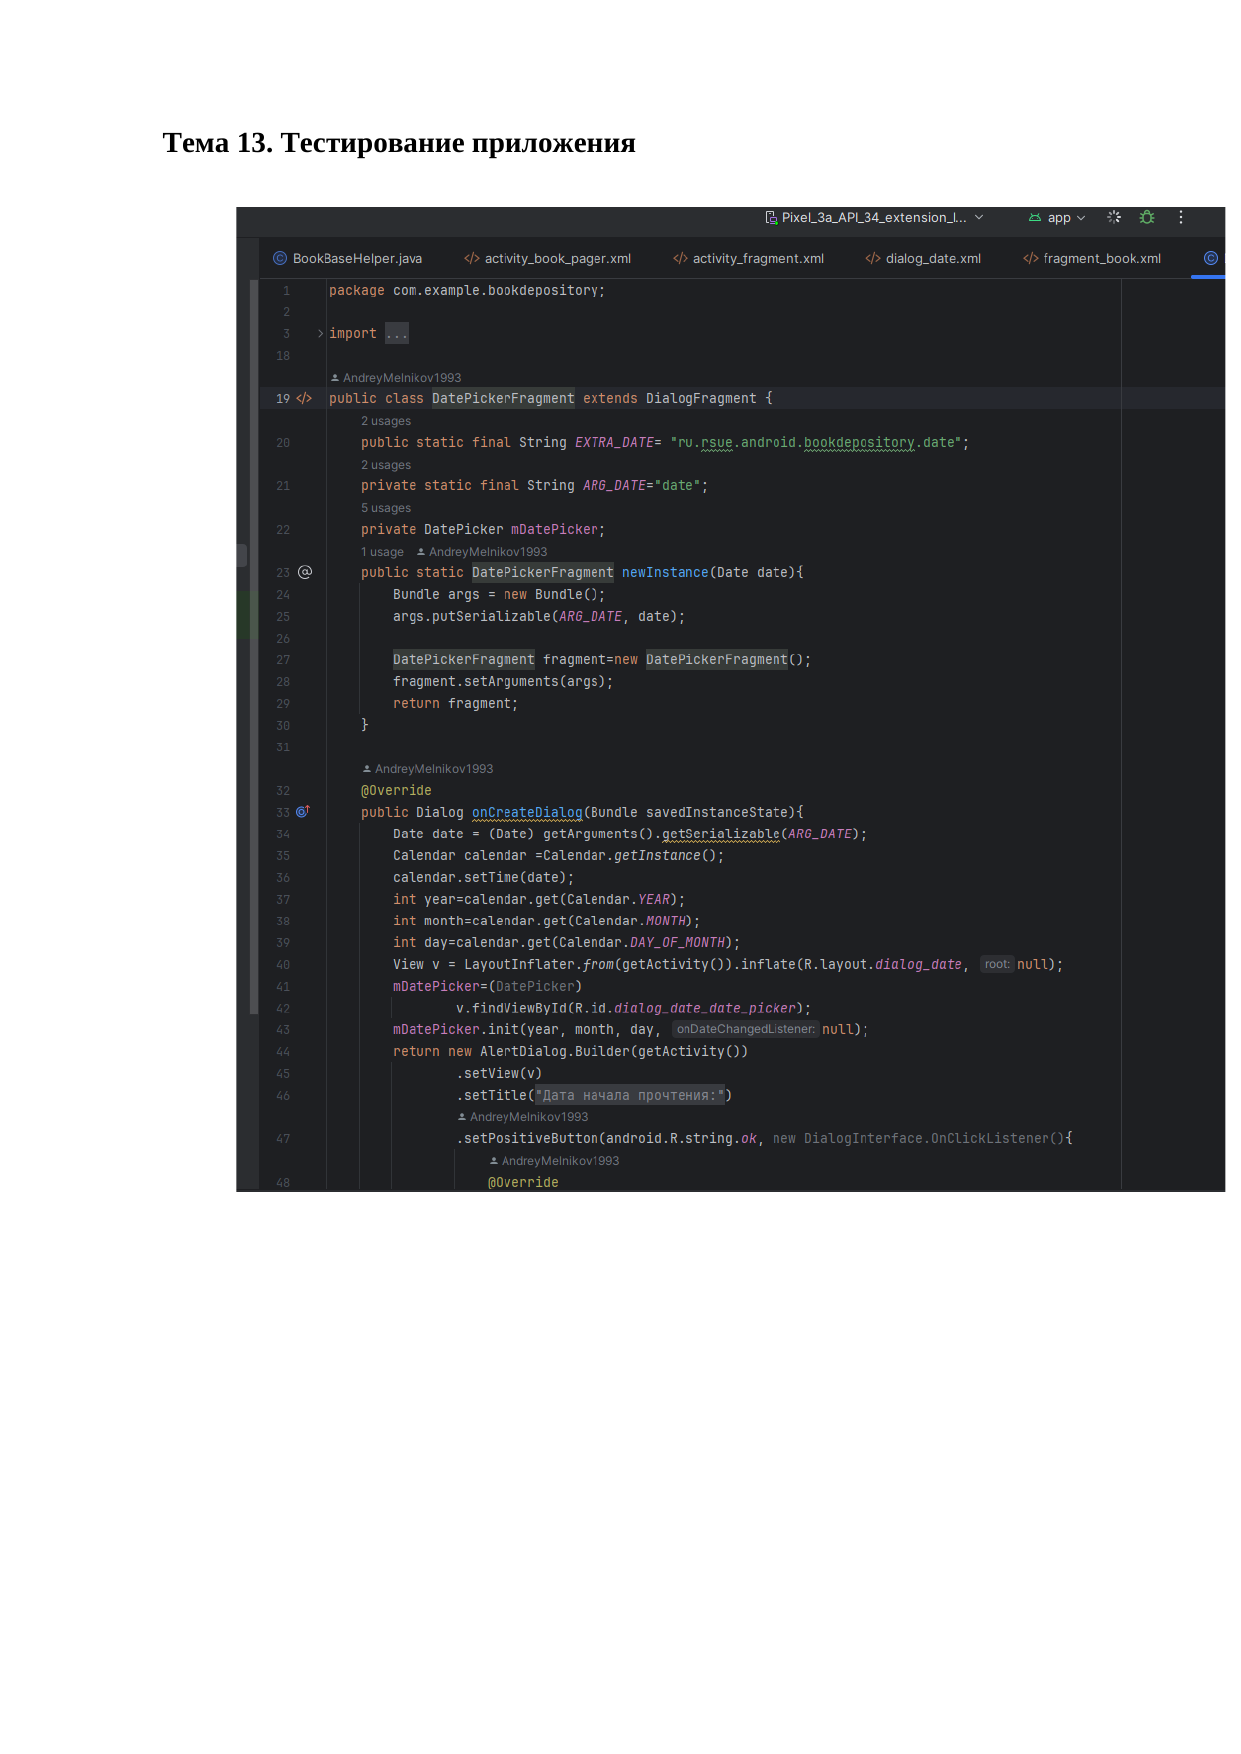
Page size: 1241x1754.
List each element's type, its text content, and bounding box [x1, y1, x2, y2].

subtitle Тема 13. Тестирование приложения [162, 126, 1152, 159]
picture [236, 207, 1226, 1192]
